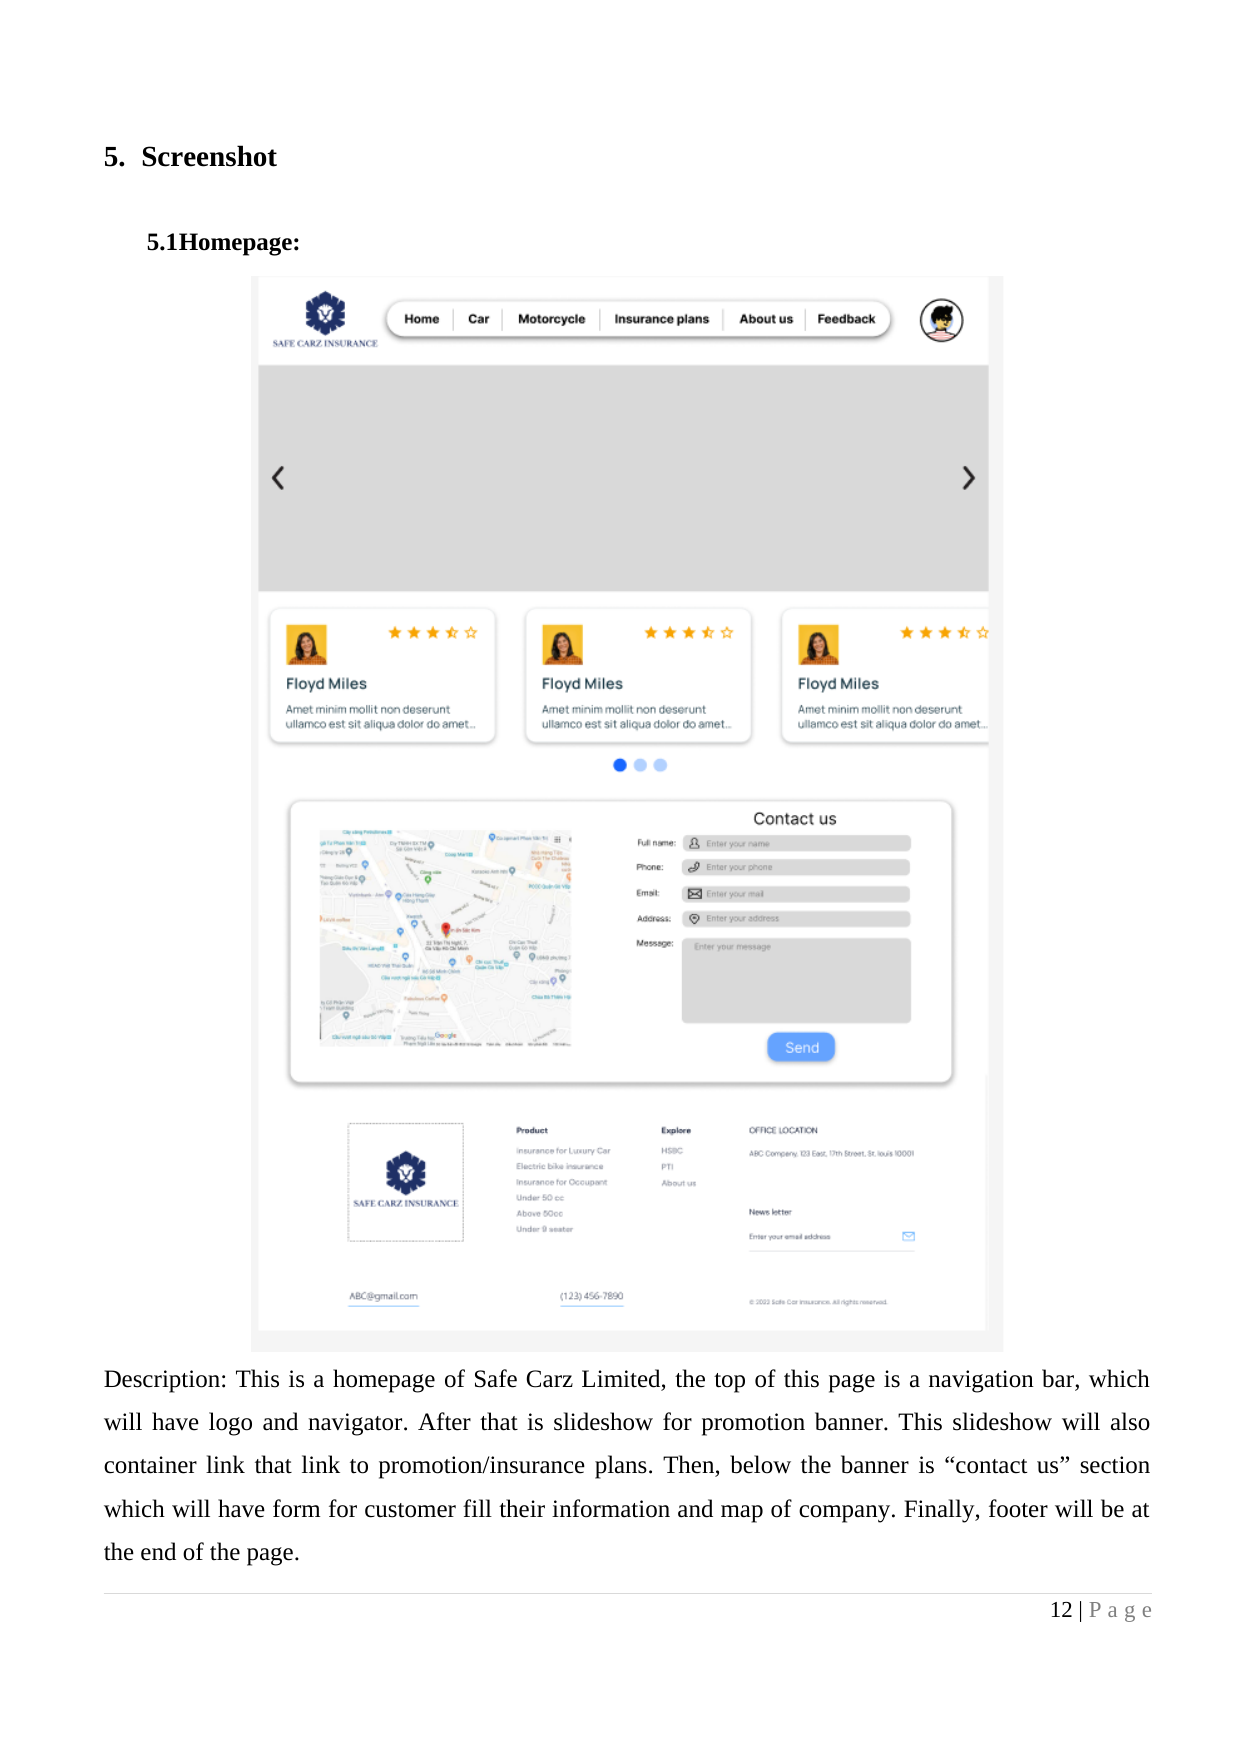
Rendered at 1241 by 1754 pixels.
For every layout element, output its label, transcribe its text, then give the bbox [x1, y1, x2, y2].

text Description: This is a homepage of Safe Carz Limited, the top of this page is a navigation bar, which will have logo and navigator. After that is slideshow for promotion banner. This slideshow will also container link that link to promotion/insurance plans. Then, below the banner is “contact us” section which will have form for customer fill their information and map of company. Finally, footer will be at the end of the page. [103, 1364, 1152, 1566]
subtitle Homepage: [147, 227, 1152, 256]
subtitle Screenshot [103, 139, 1152, 173]
picture [251, 276, 1004, 1352]
